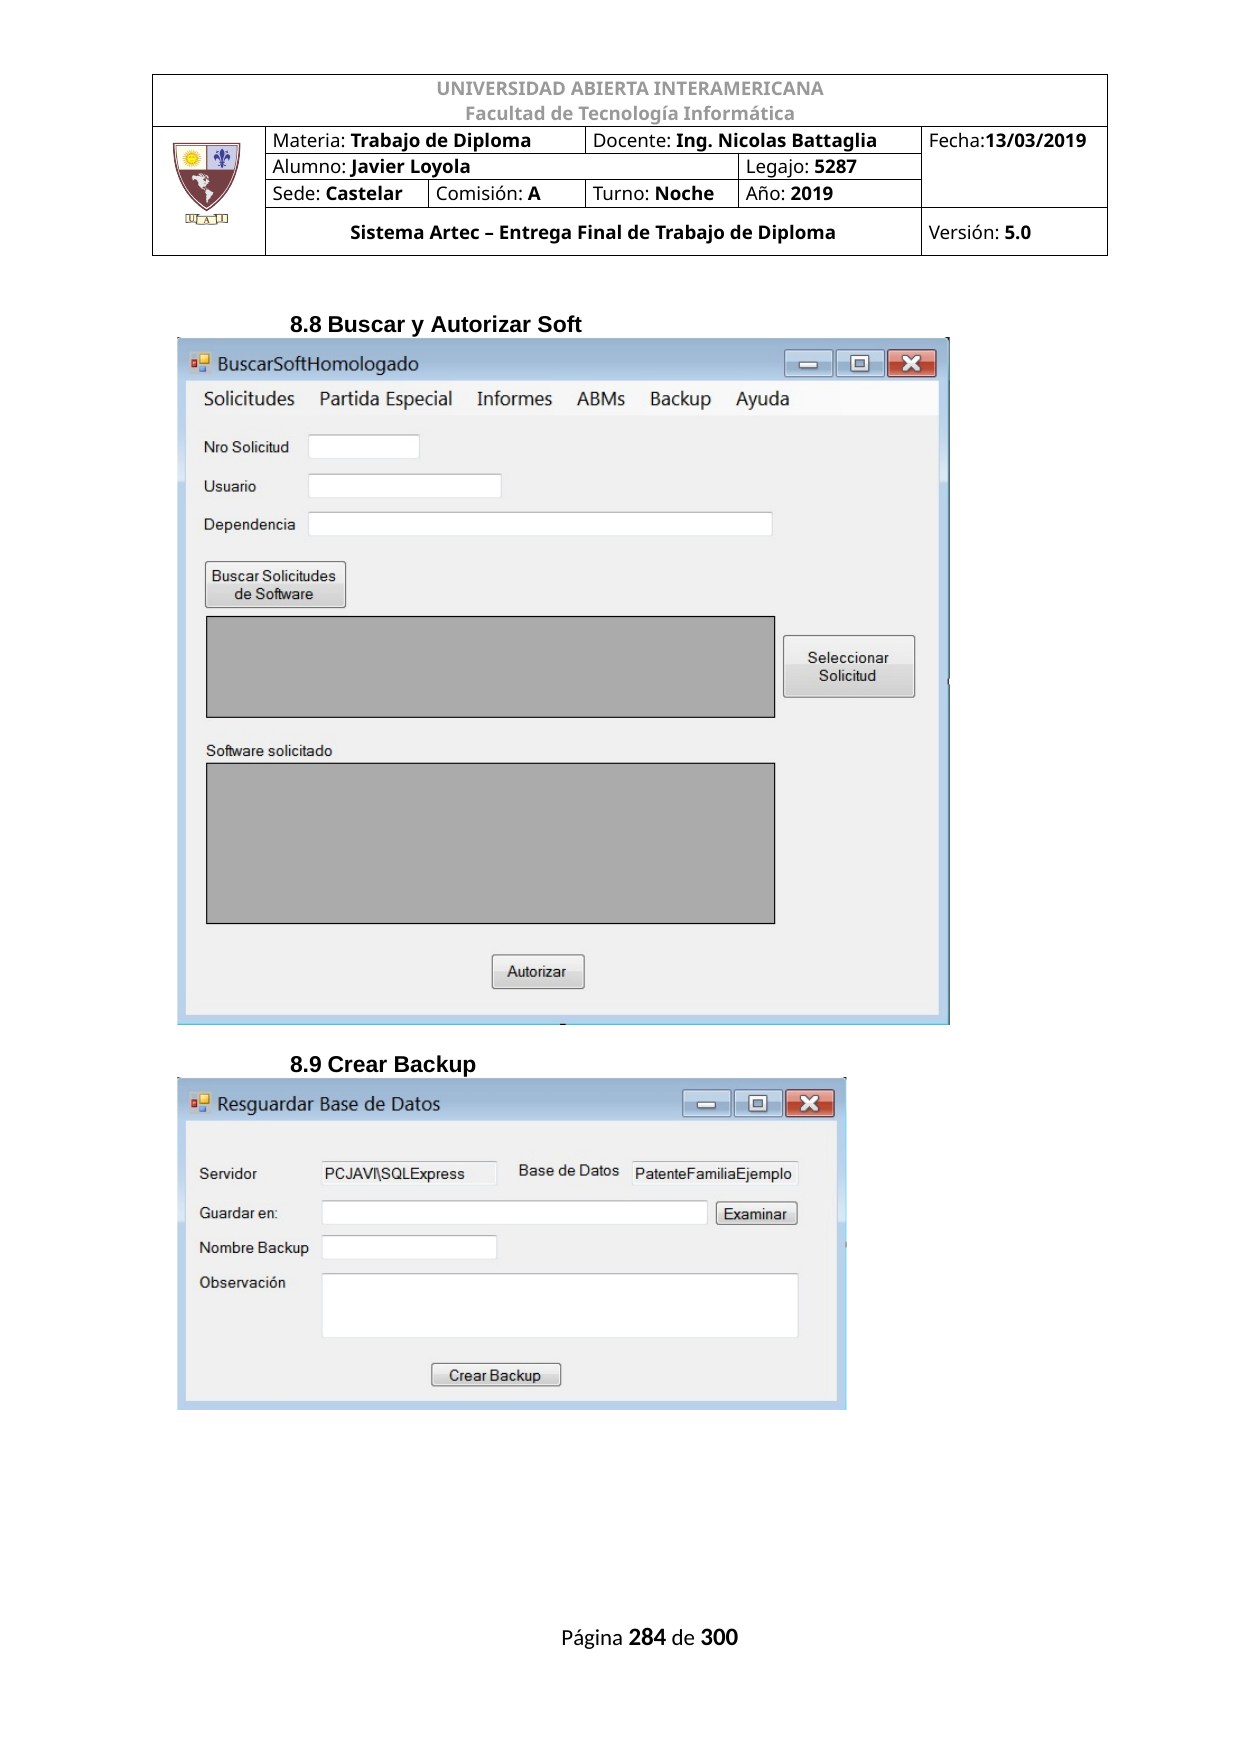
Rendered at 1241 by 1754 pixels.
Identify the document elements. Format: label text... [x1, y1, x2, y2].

list Crear Backup [290, 1051, 1122, 1077]
picture [157, 136, 257, 228]
picture [177, 1077, 847, 1410]
picture [177, 337, 950, 1025]
list Buscar y Autorizar Soft [290, 311, 1122, 337]
